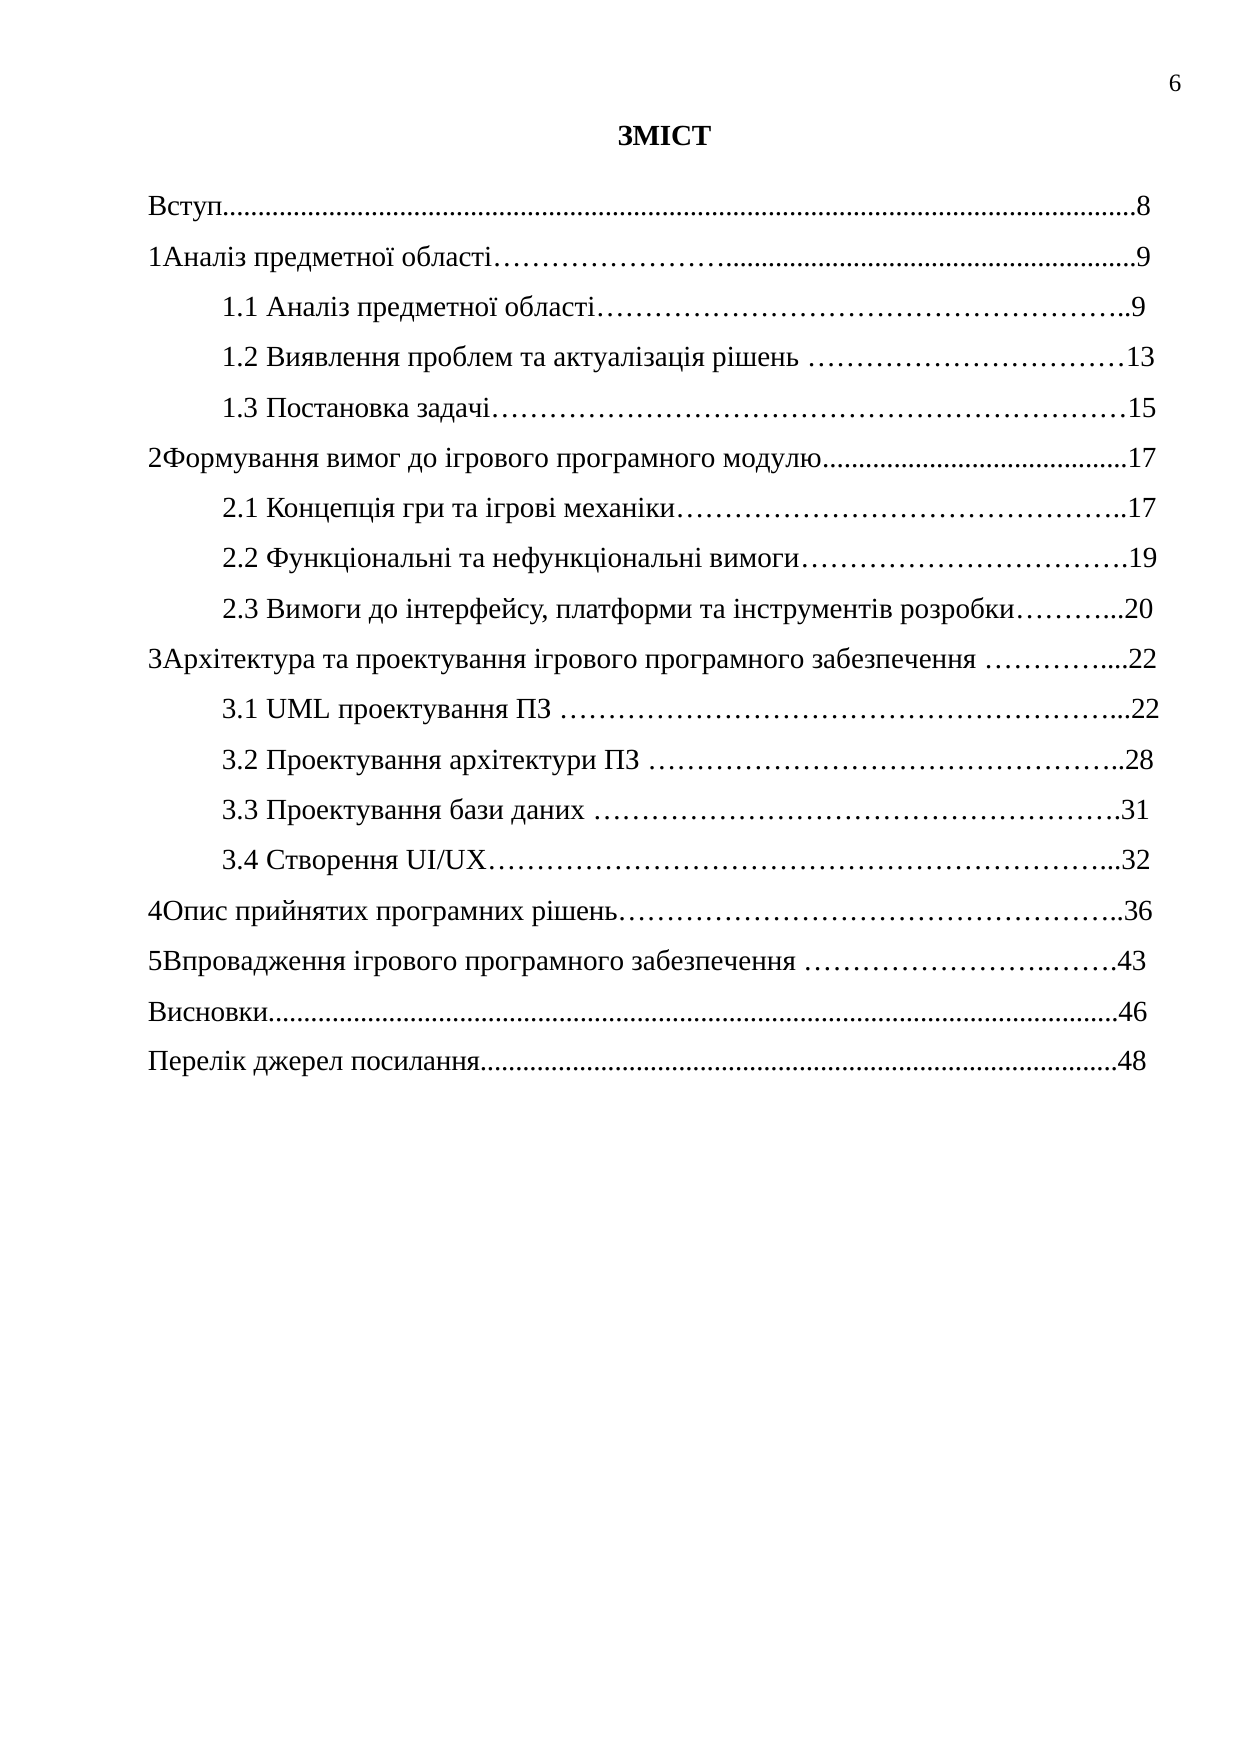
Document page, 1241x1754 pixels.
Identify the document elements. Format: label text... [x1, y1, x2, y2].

list Створення UI/UX………………………………………………………...32 [222, 842, 1166, 876]
text ЗМІСТ [148, 118, 1181, 152]
list Виявлення проблем та актуалізація рішень ……………………………13 [222, 339, 1163, 373]
list Аналіз предметної області……………………..........................................................9 [148, 239, 1181, 272]
list Проектування бази даних ……………………………………………….31 [222, 792, 1166, 826]
list Функціональні та нефункціональні вимоги…………………………….19 [222, 541, 1159, 574]
text Вступ.................................................................................................................................8 [148, 188, 1181, 222]
list Аналіз предметної області………………………………………………..9 [222, 289, 1181, 322]
list Формування вимог до ігрового програмного модулю...........................................17 [148, 440, 1159, 474]
list Вимоги до інтерфейсу, платформи та інструментів розробки………...20 [222, 591, 1159, 624]
list Концепція гри та ігрові механіки………………………………………..17 [222, 490, 1159, 524]
list Архітектура та проектування ігрового програмного забезпечення …………....22 [148, 641, 1181, 675]
list Впровадження ігрового програмного забезпечення ……………………..…….43 [148, 943, 1163, 977]
list Опис прийнятих програмних рішень……………………………………………..36 [148, 893, 1181, 926]
list UML проектування ПЗ …………………………………………………...22 [222, 691, 1181, 725]
list Постановка задачі…………………………………………………………15 [222, 390, 1163, 423]
list Проектування архітектури ПЗ …………………………………………..28 [222, 742, 1163, 775]
text Перелік джерел посилання..........................................................................................48 [148, 1044, 1181, 1077]
text Висновки........................................................................................................................46 [148, 994, 1163, 1027]
